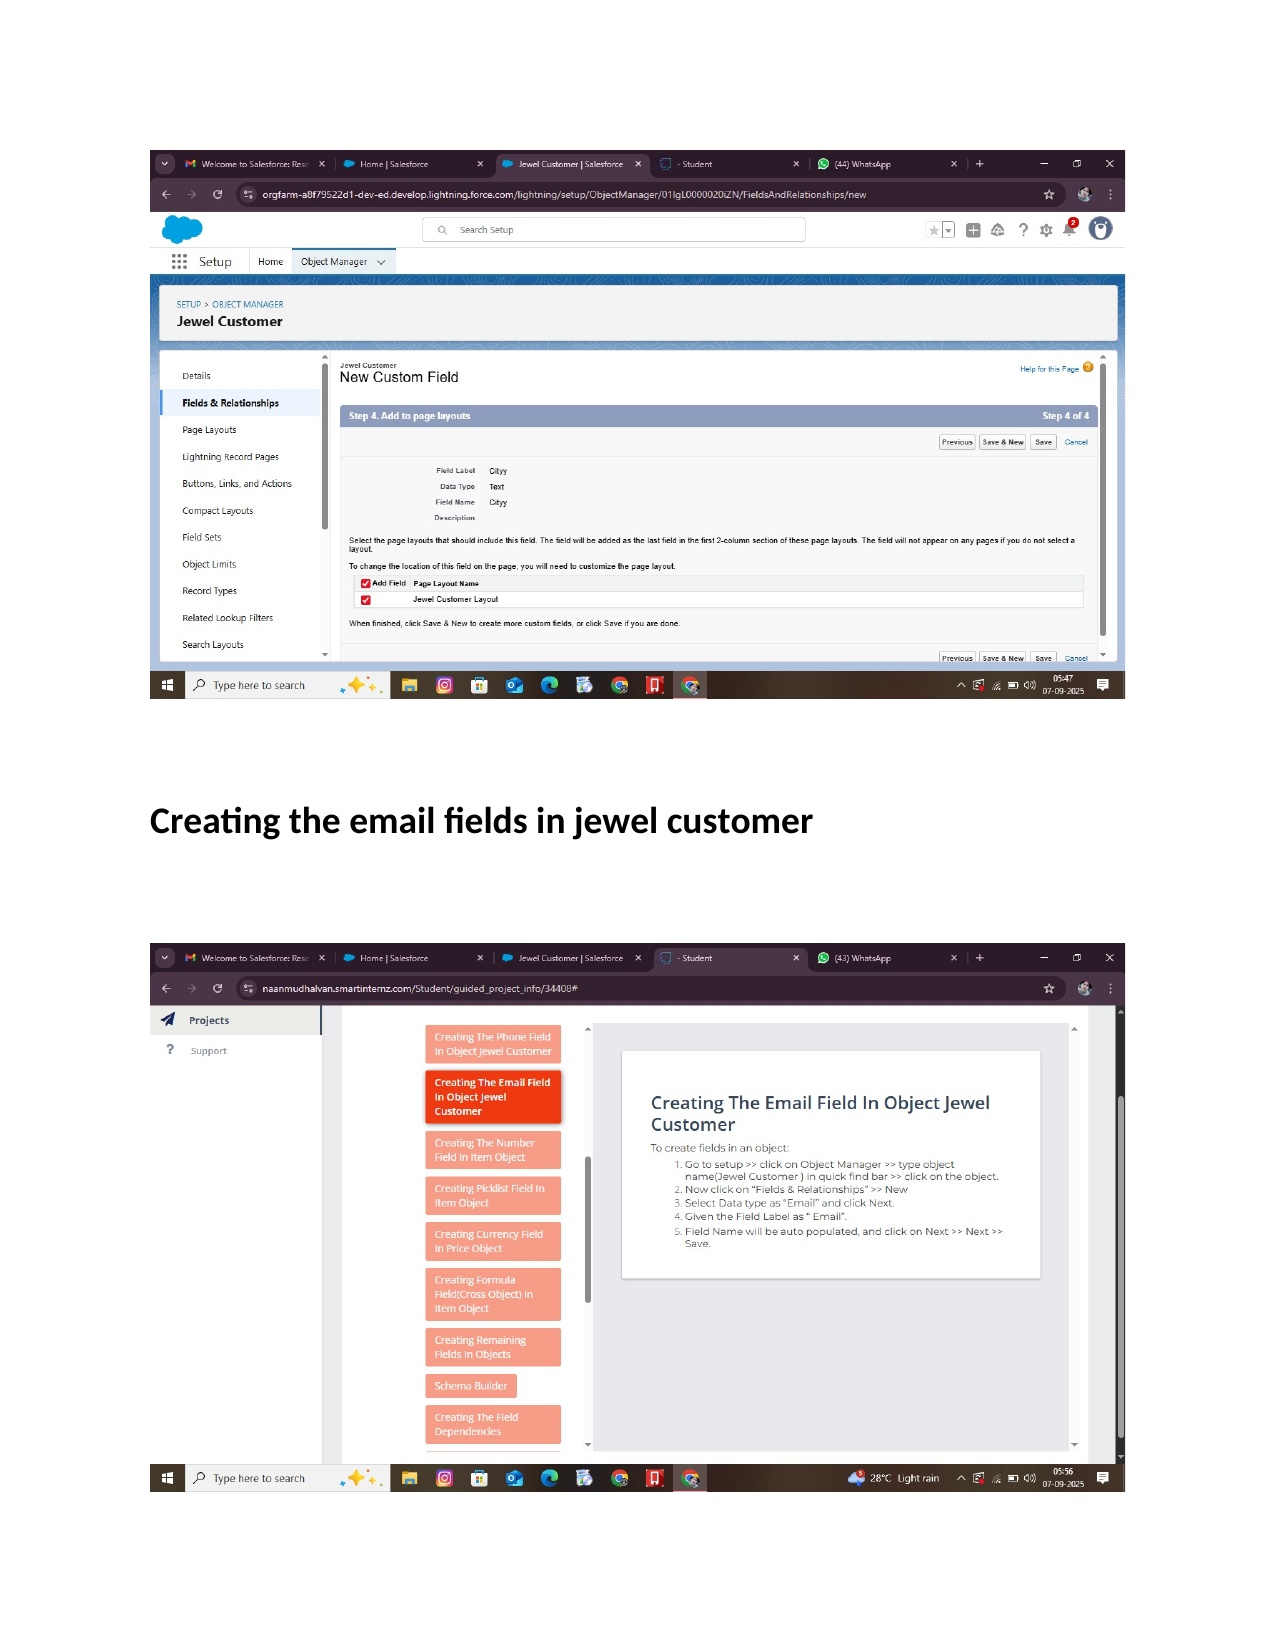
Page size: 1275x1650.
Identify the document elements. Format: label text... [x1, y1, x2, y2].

picture [150, 943, 1125, 1492]
picture [150, 150, 1125, 699]
text Creating the email fields in jewel customer [150, 797, 1125, 842]
